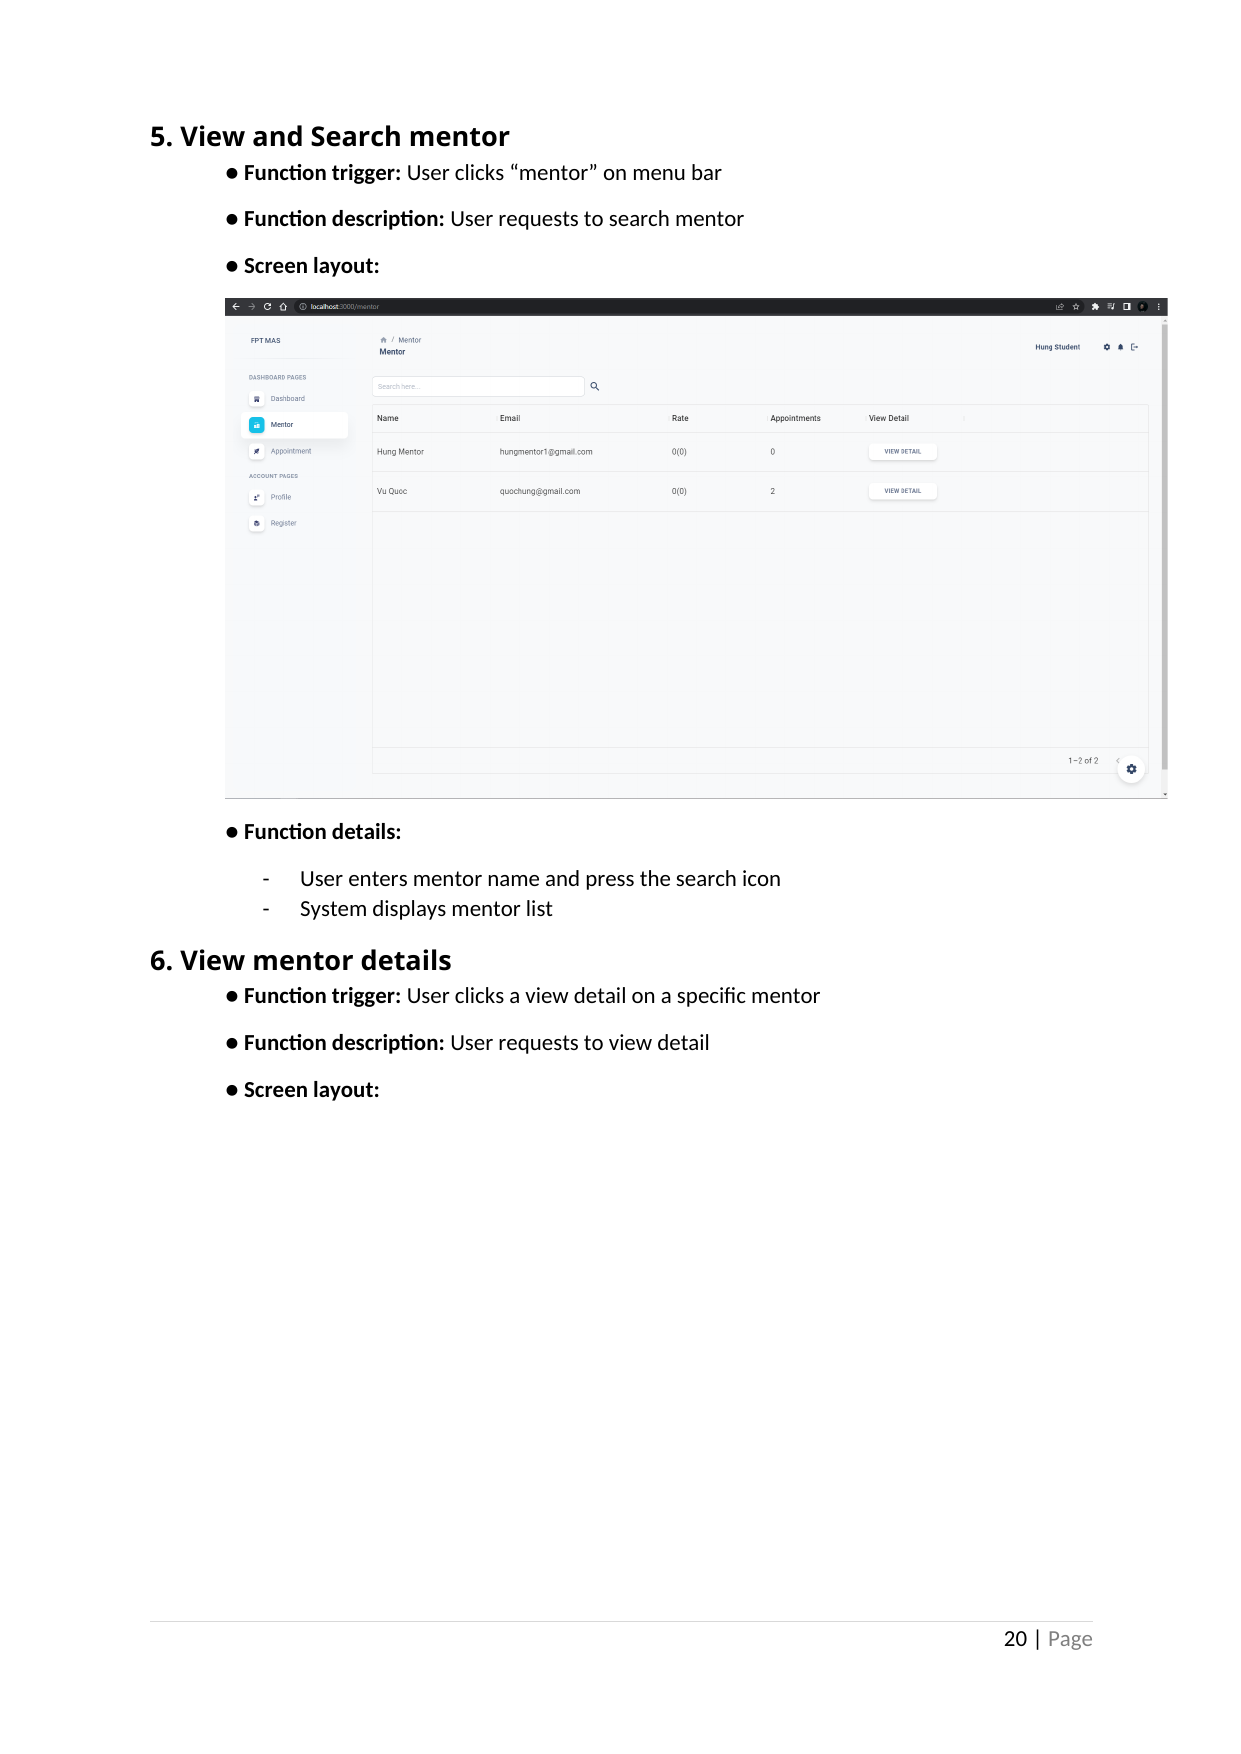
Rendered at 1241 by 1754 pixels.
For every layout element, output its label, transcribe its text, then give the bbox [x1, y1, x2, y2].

text ● Function trigger: User clicks a view detail on a specific mentor [150, 981, 1093, 1009]
text ● Screen layout: [150, 1075, 1093, 1103]
text ● Screen layout: [150, 251, 1093, 279]
list User enters mentor name and press the search icon [262, 864, 1093, 892]
text ● Function description: User requests to search mentor [150, 204, 1093, 233]
picture [225, 298, 1168, 799]
list System displays mentor list [262, 894, 1093, 922]
text ● Function description: User requests to view detail [150, 1028, 1093, 1056]
text ● Function details: [150, 817, 1093, 845]
subtitle 5. View and Search mentor [150, 118, 1093, 155]
subtitle 6. View mentor details [150, 941, 1093, 978]
text ● Function trigger: User clicks “mentor” on menu bar [150, 158, 1093, 186]
